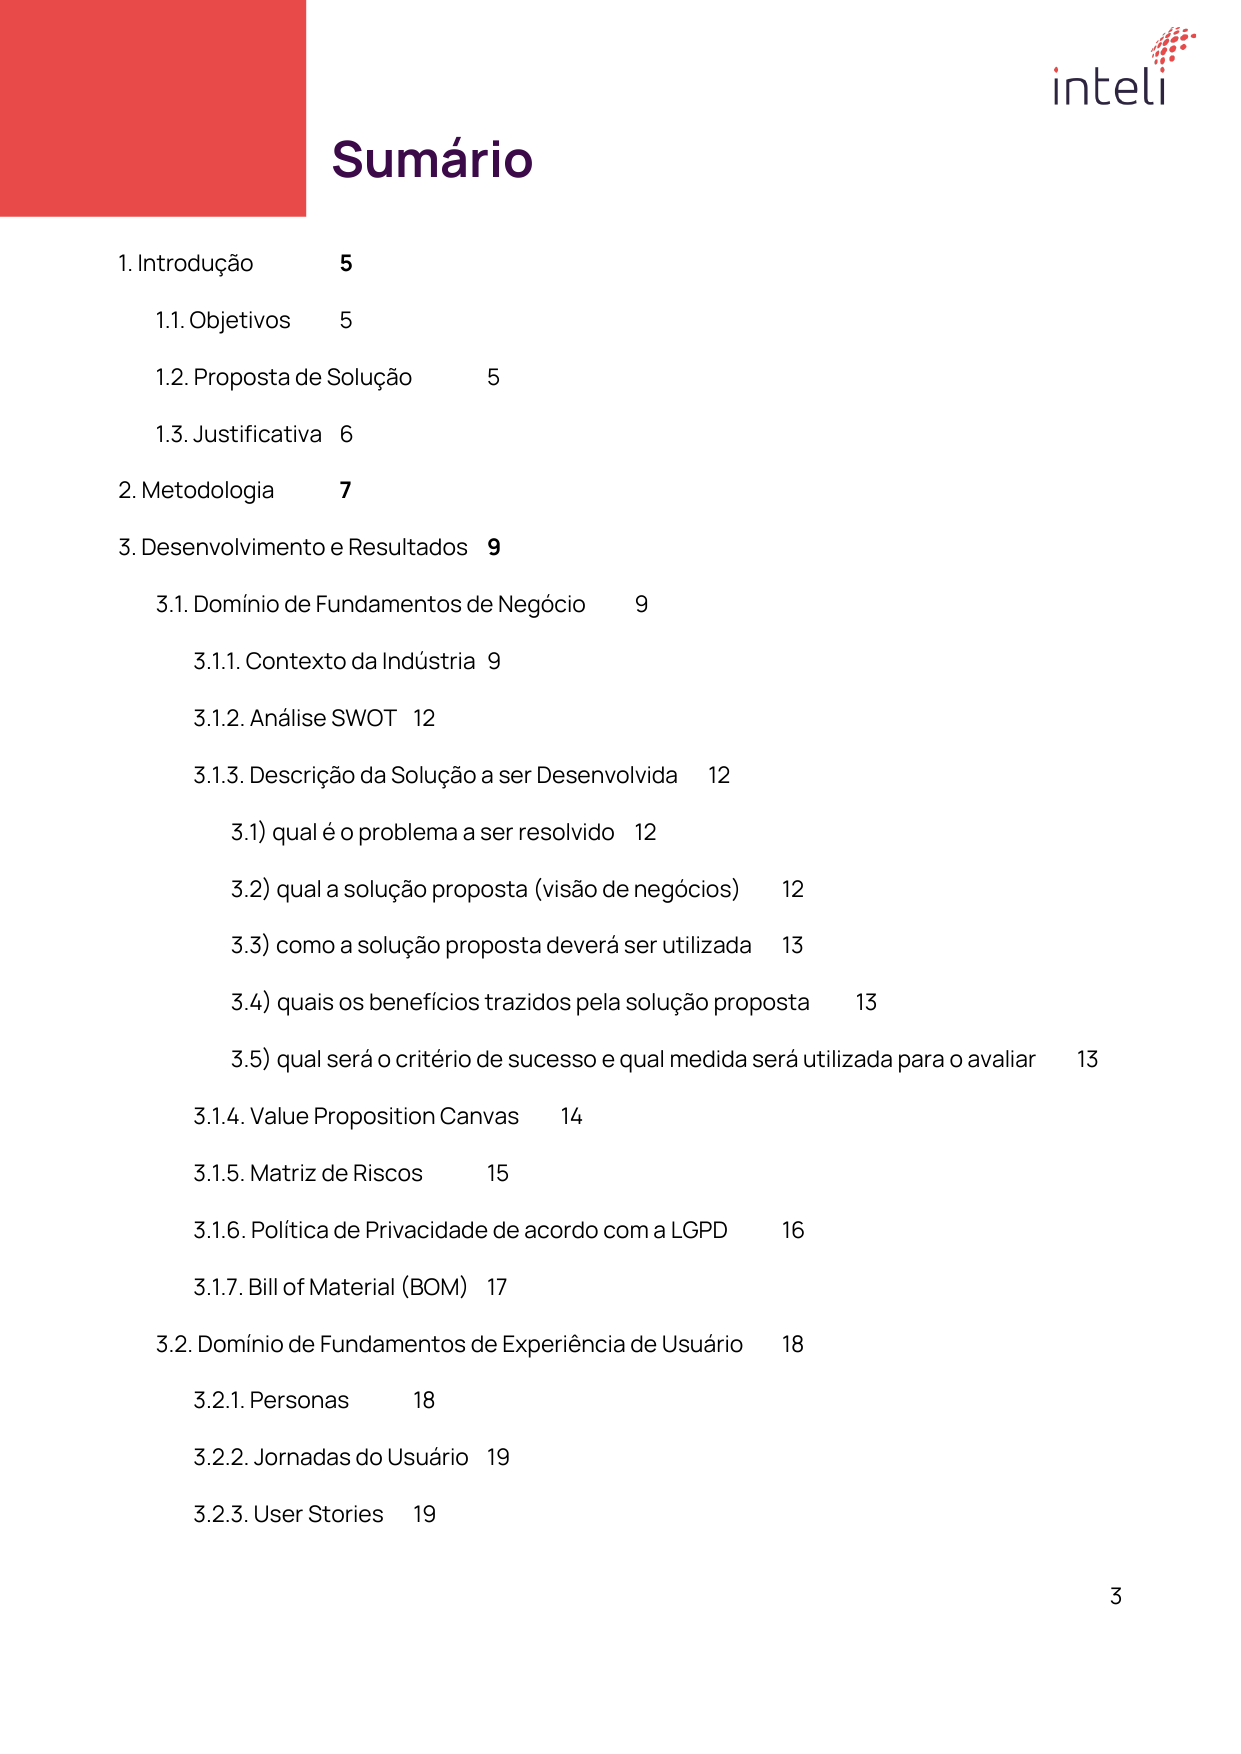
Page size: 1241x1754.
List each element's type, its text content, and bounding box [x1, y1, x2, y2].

picture [1054, 27, 1197, 105]
text Sumário [118, 124, 1122, 192]
picture [0, 0, 307, 217]
